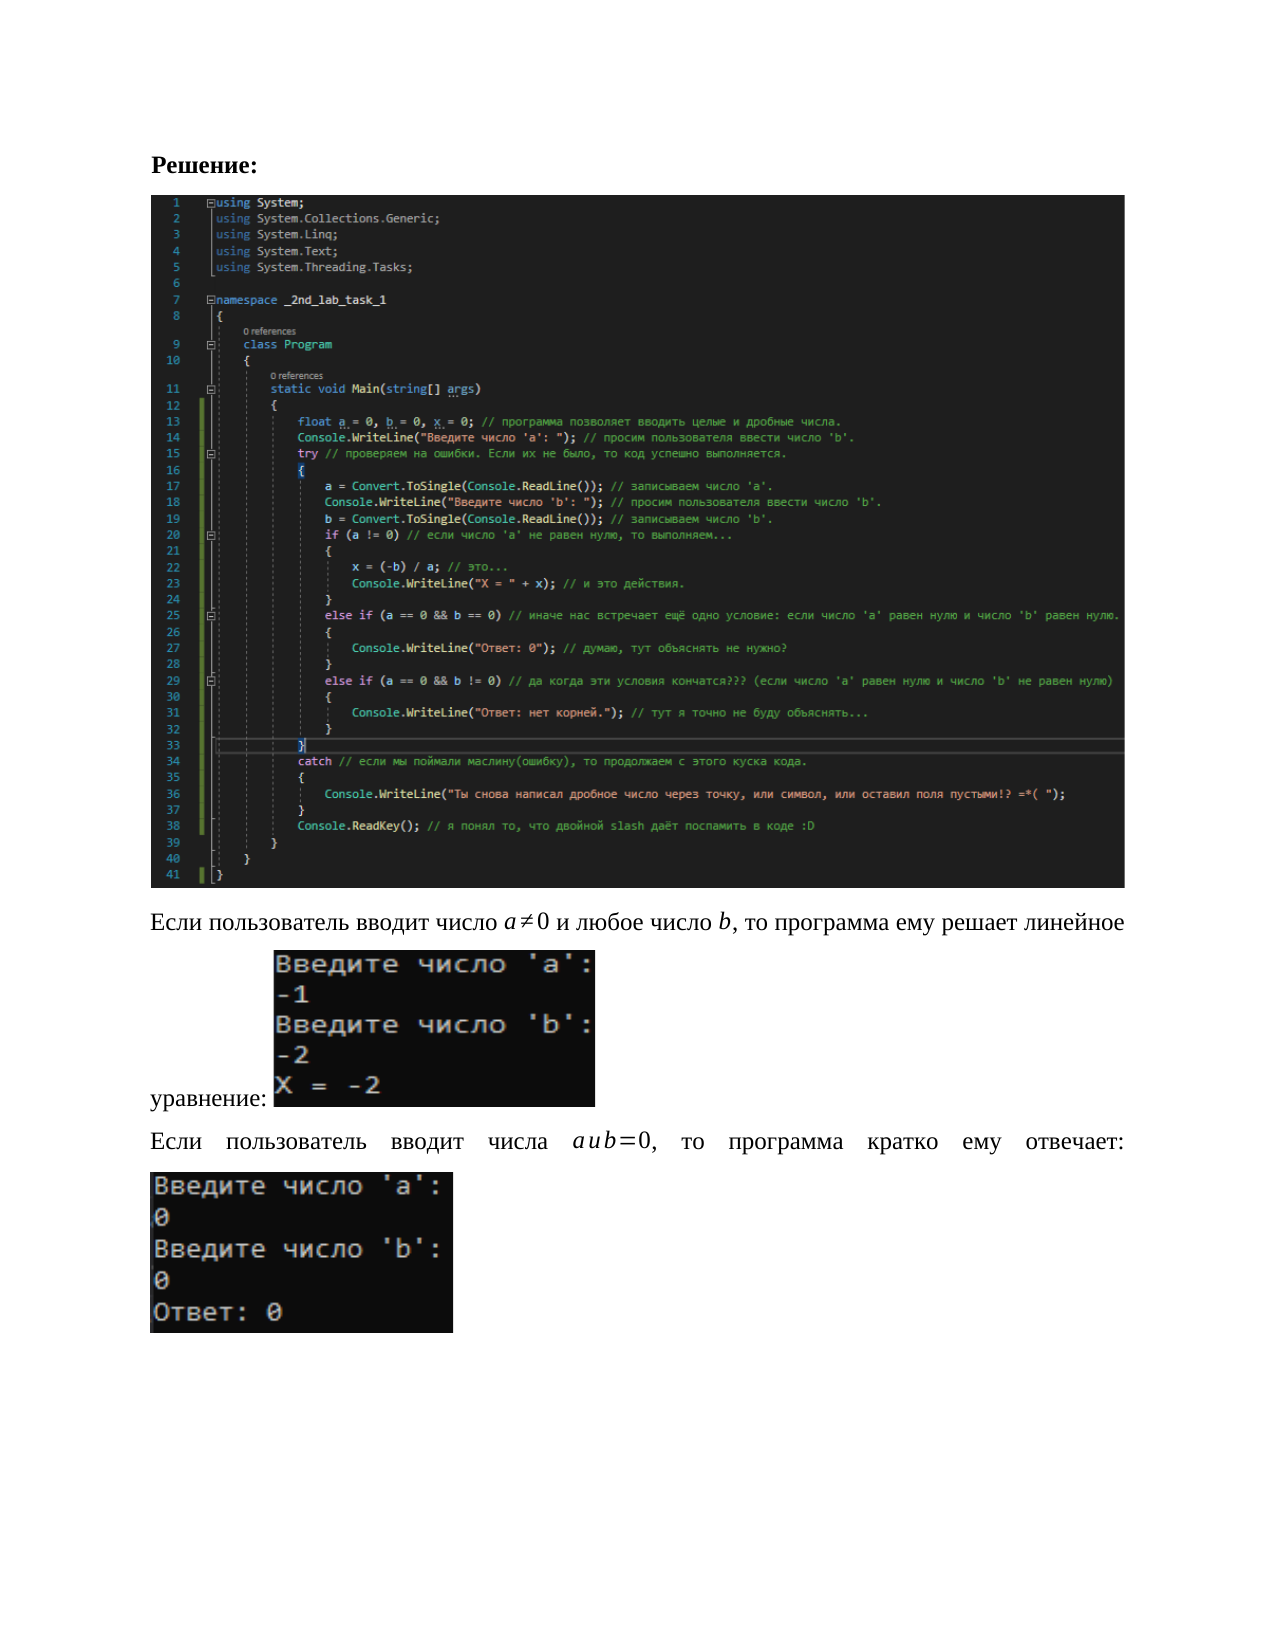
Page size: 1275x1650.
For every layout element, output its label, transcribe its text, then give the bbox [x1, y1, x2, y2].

picture [151, 195, 1125, 888]
text Решение: [151, 150, 1125, 195]
picture [150, 1172, 454, 1333]
text Если пользователь вводит числа , то программа кратко ему отвечает: [150, 1126, 1125, 1338]
picture [273, 950, 596, 1107]
